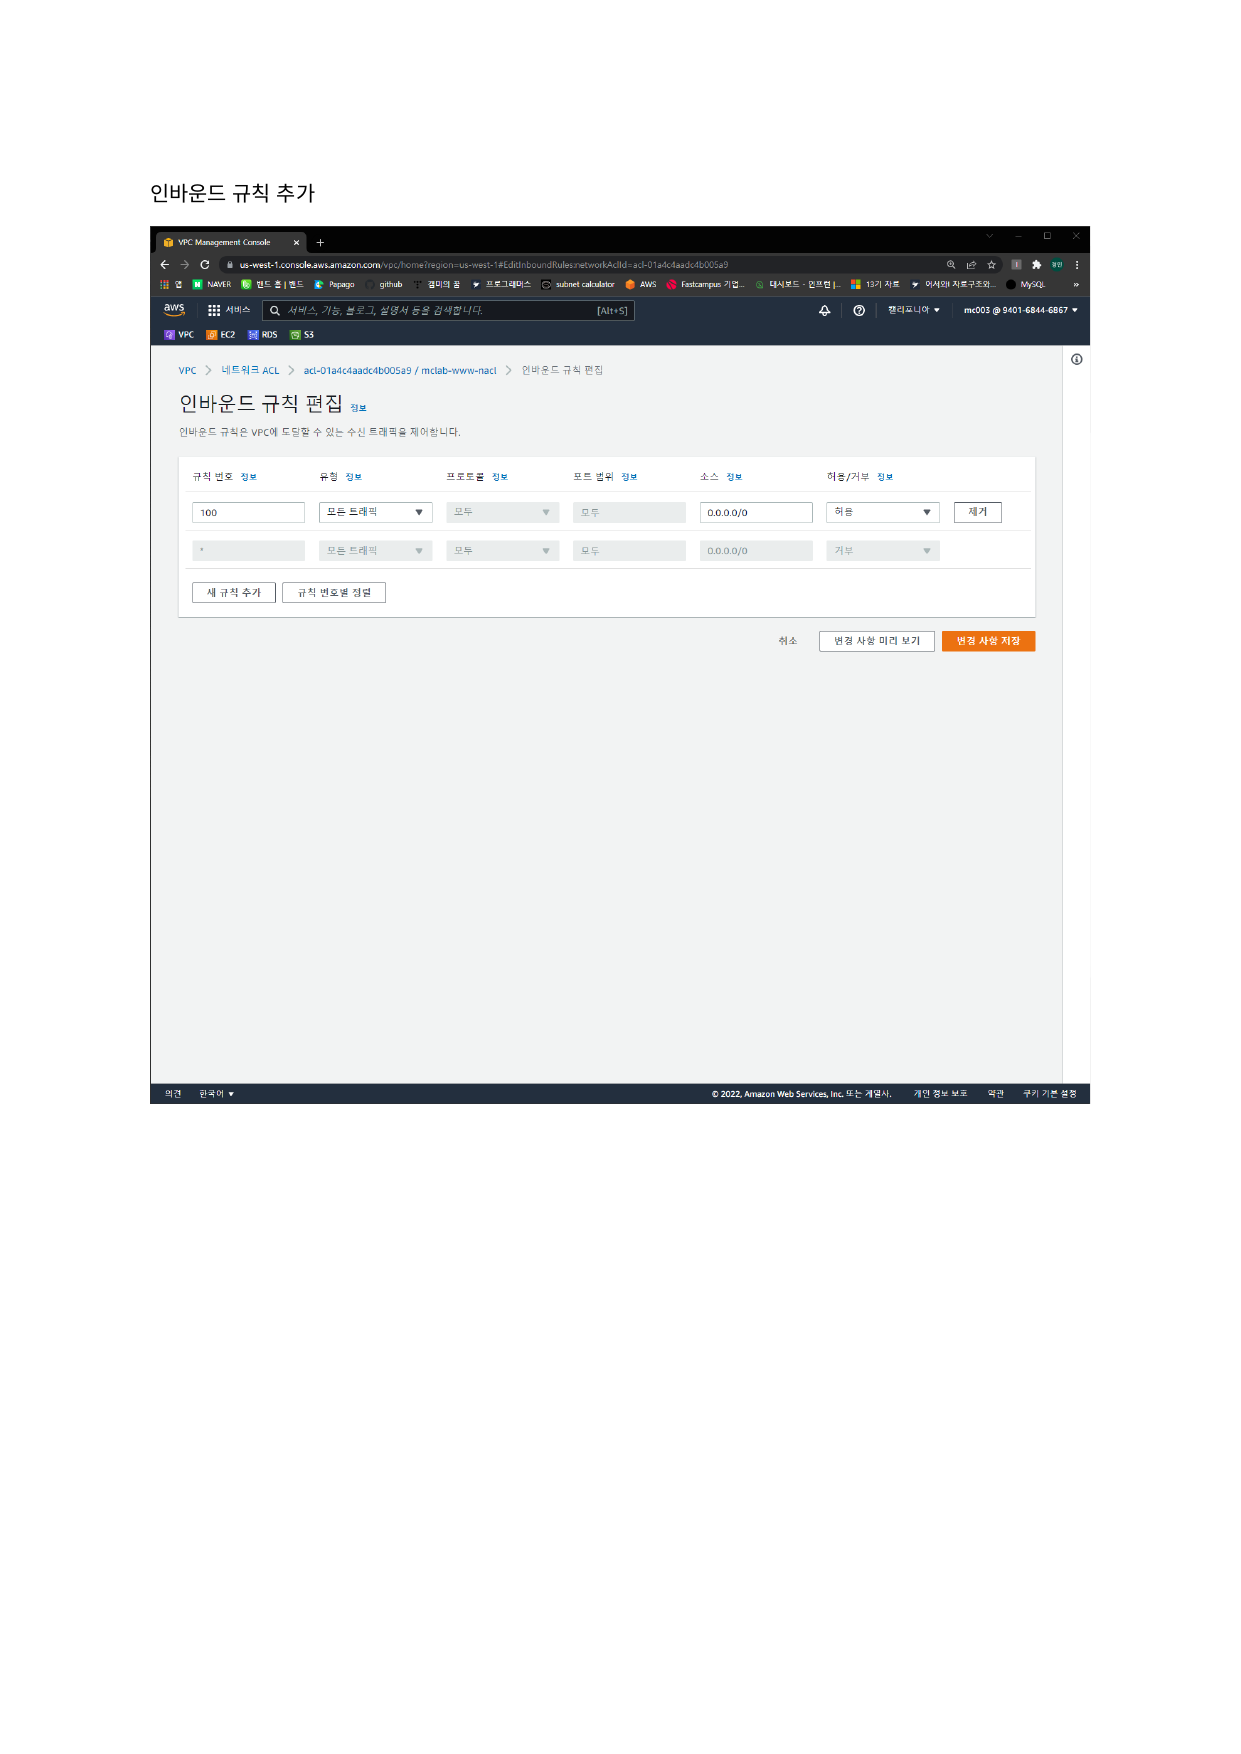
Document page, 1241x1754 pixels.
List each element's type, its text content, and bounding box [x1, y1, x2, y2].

text 인바운드 규칙 추가 [150, 177, 1090, 207]
picture [150, 226, 1091, 1104]
